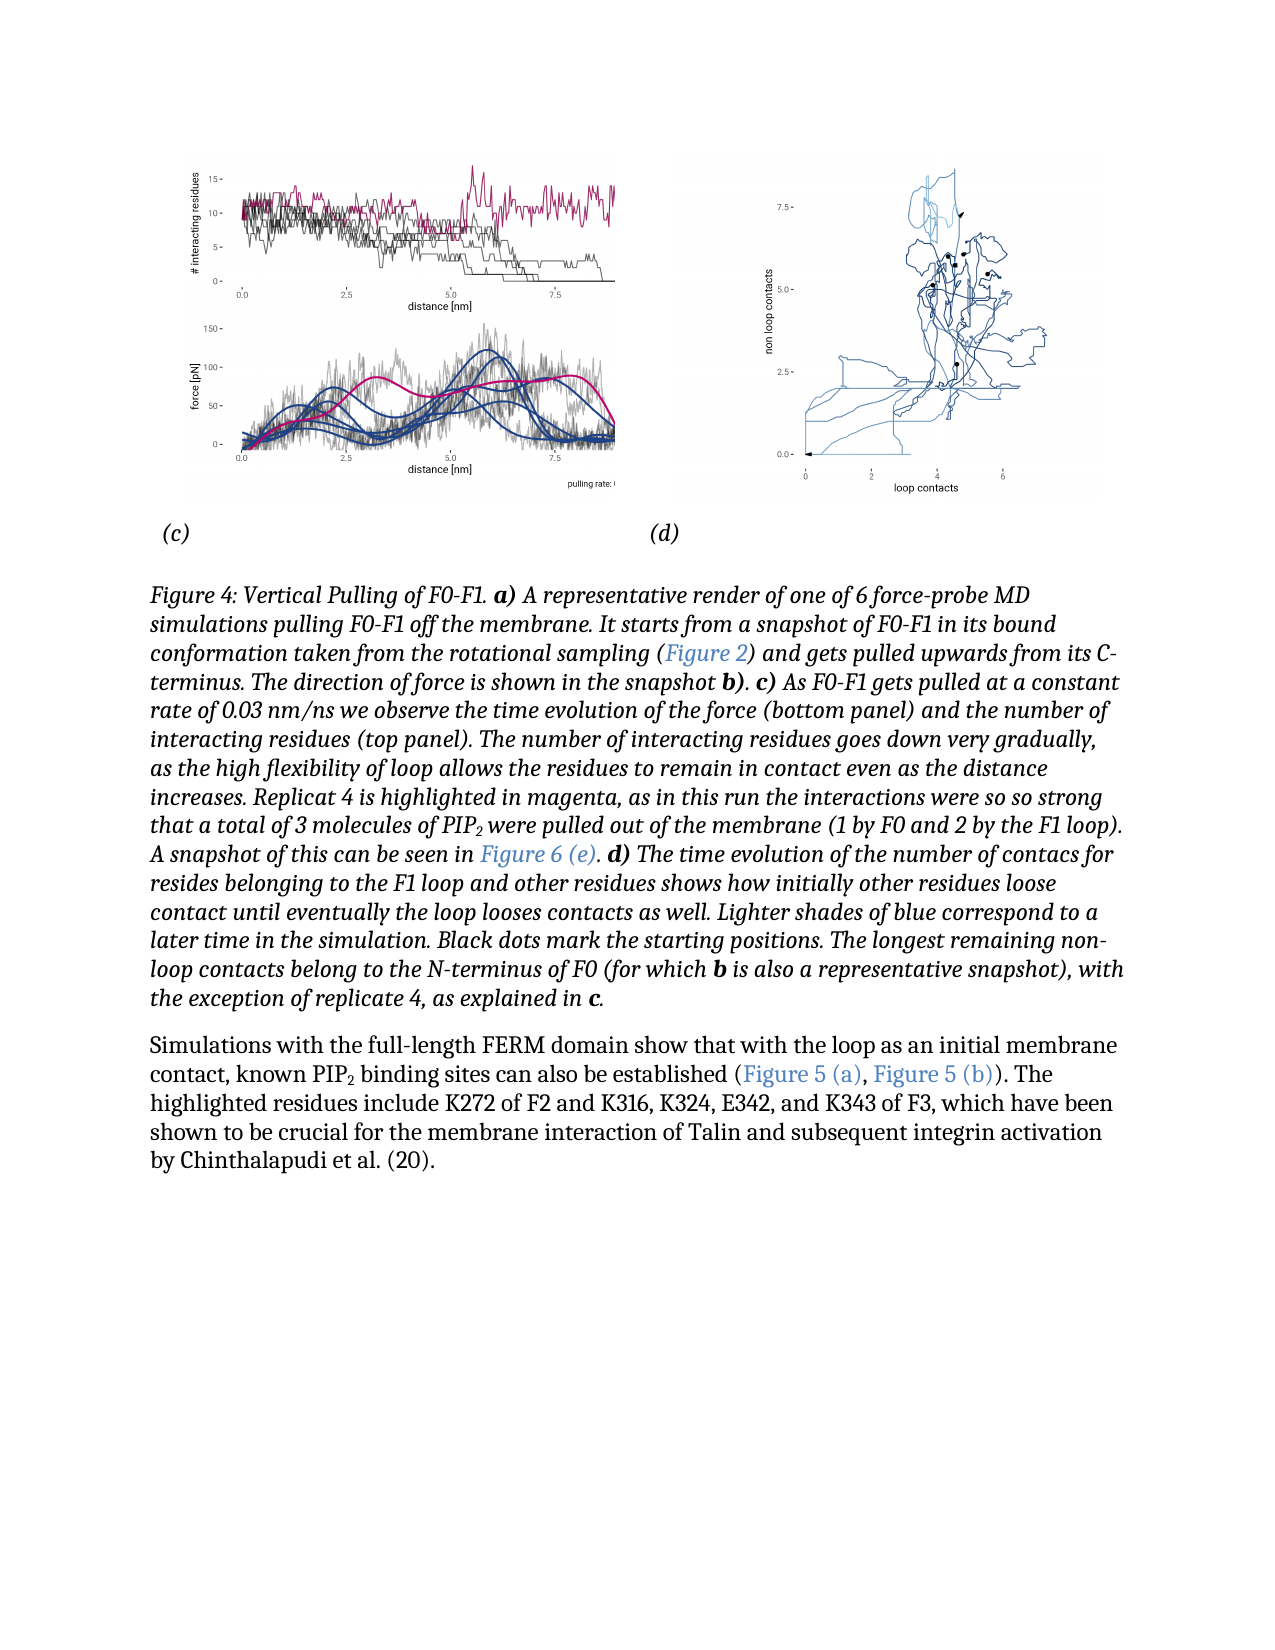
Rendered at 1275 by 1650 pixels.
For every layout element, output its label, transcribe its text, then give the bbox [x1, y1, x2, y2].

text Simulations with the full-length FERM domain show that with the loop as an initial membrane contact, known PIP2 binding sites can also be established (Figure 5 (a), Figure 5 (b)). The highlighted residues include K272 of F2 and K316, K324, E342, and K343 of F3, which have been shown to be crucial for the membrane interaction of Talin and subsequent integrin activation by Chinthalapudi et al. (20). [150, 1031, 1125, 1175]
text Figure 4: Vertical Pulling of F0-F1. a) A representative render of one of 6 force-probe MD simulations pulling F0-F1 off the membrane. It starts from a snapshot of F0-F1 in its bound conformation taken from the rotational sampling (Figure 2) and gets pulled upwards from its C-terminus. The direction of force is shown in the snapshot b). c) As F0-F1 gets pulled at a constant rate of 0.03 nm/ns we observe the time evolution of the force (bottom panel) and the number of interacting residues (top panel). The number of interacting residues goes down very gradually, as the high flexibility of loop allows the residues to remain in contact even as the distance increases. Replicat 4 is highlighted in magenta, as in this run the interactions were so so strong that a total of 3 molecules of PIP2 were pulled out of the membrane (1 by F0 and 2 by the F1 loop). A snapshot of this can be seen in Figure 6 (e). d) The time evolution of the number of contacs for resides belonging to the F1 loop and other residues shows how initially other residues loose contact until eventually the loop looses contacts as well. Lighter shades of blue correspond to a later time in the simulation. Black dots mark the starting positions. The longest remaining non-loop contacts belong to the N-terminus of F0 (for which b is also a representative snapshot), with the exception of replicate 4, as explained in c. [150, 581, 1125, 1012]
table_header [626, 150, 1114, 560]
picture [180, 150, 615, 499]
table_header [139, 150, 626, 560]
picture [667, 150, 1103, 499]
